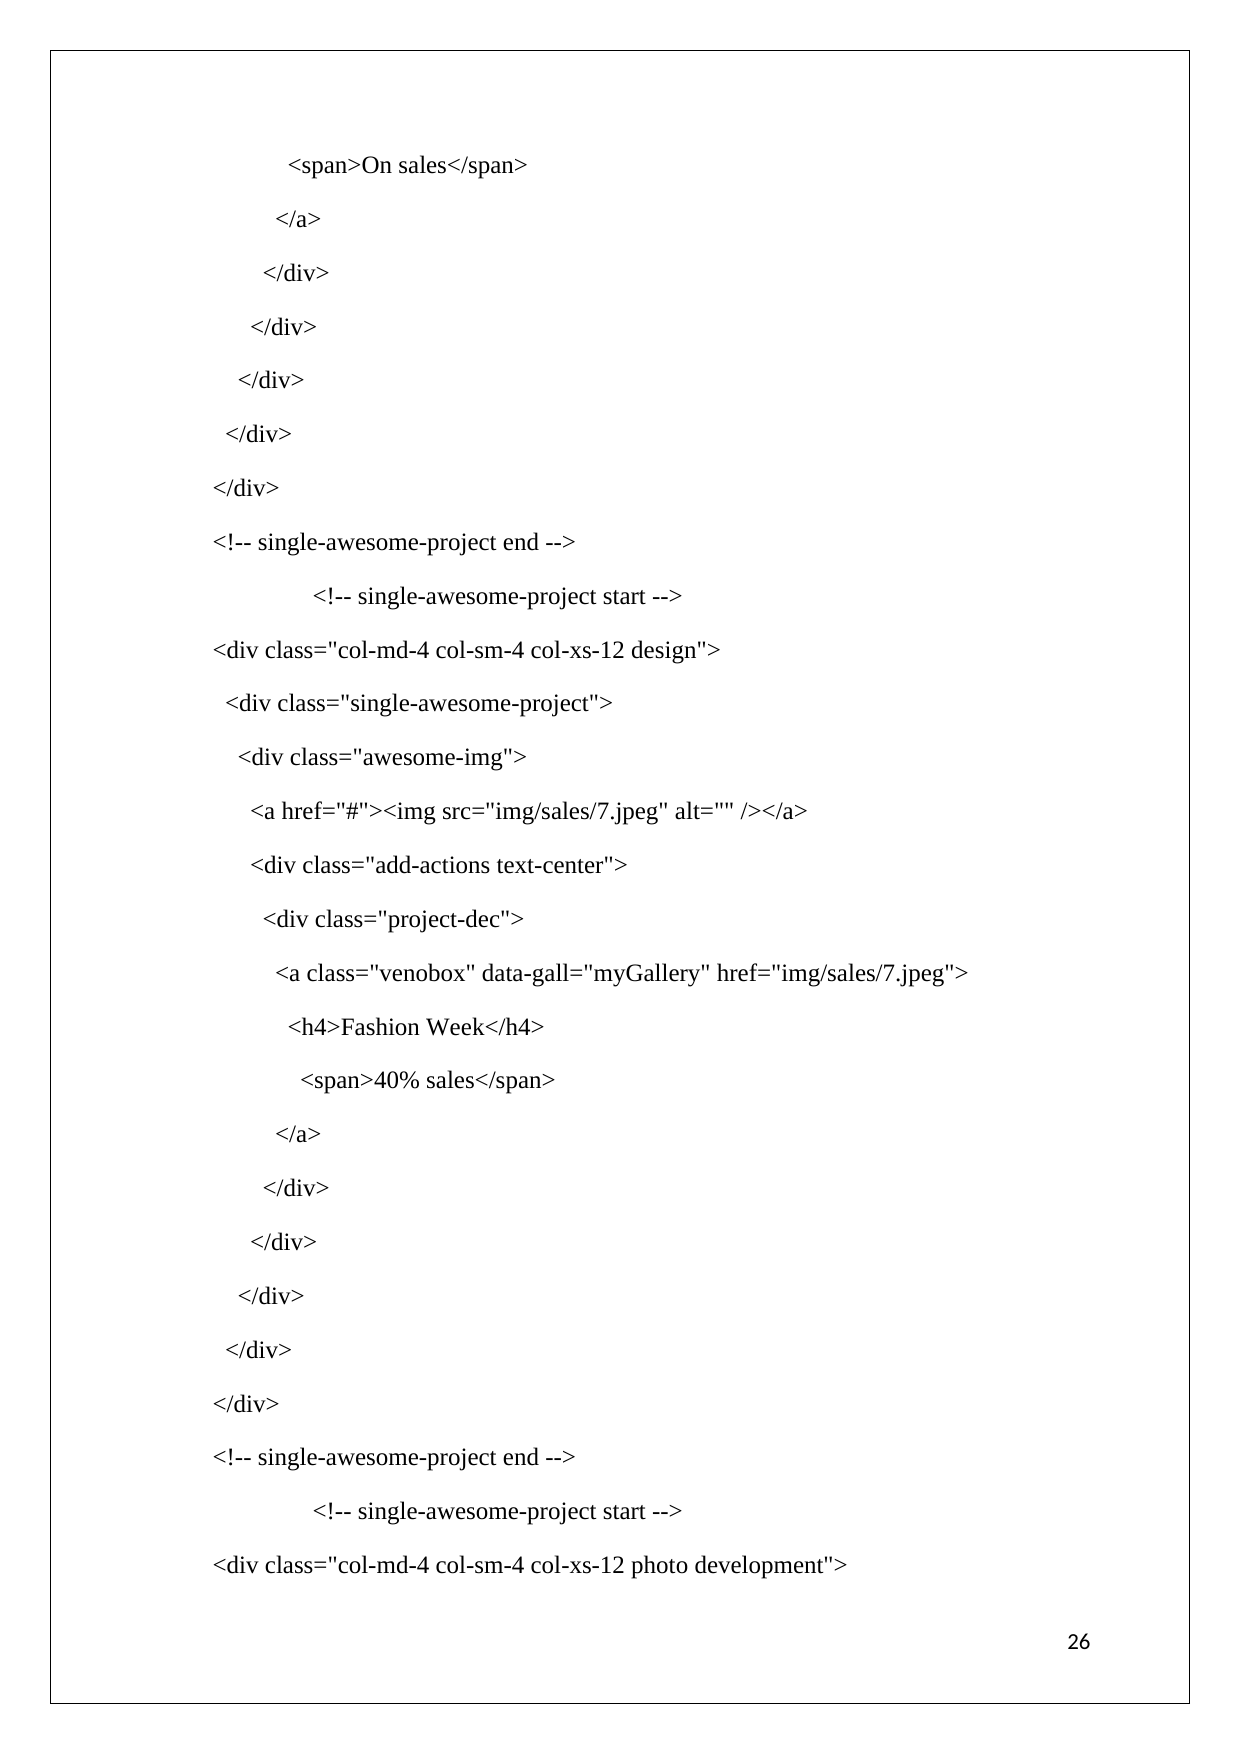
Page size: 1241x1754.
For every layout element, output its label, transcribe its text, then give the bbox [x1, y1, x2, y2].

text </div> [150, 1389, 1090, 1417]
text <span>40% sales</span> [150, 1066, 1090, 1094]
text <h4>Fashion Week</h4> [150, 1012, 1090, 1040]
text <!-- single-awesome-project end --> [150, 527, 1090, 556]
text </div> [150, 258, 1090, 286]
text </div> [150, 1227, 1090, 1256]
text </div> [150, 473, 1090, 502]
text </div> [150, 312, 1090, 340]
text <div class="project-dec"> [150, 904, 1090, 933]
text <span>On sales</span> [150, 150, 1090, 179]
text </a> [150, 204, 1090, 233]
text <div class="single-awesome-project"> [150, 688, 1090, 717]
text <div class="awesome-img"> [150, 742, 1090, 771]
text </a> [150, 1119, 1090, 1148]
text <a href="#"><img src="img/sales/7.jpeg" alt="" /></a> [150, 796, 1090, 825]
text </div> [150, 365, 1090, 394]
text <a class="venobox" data-gall="myGallery" href="img/sales/7.jpeg"> [150, 958, 1090, 987]
text <!-- single-awesome-project start --> [150, 1496, 1090, 1525]
text </div> [150, 1173, 1090, 1202]
text <!-- single-awesome-project start --> [150, 581, 1090, 609]
text </div> [150, 1281, 1090, 1310]
text <div class="add-actions text-center"> [150, 850, 1090, 879]
text </div> [150, 1335, 1090, 1363]
text <div class="col-md-4 col-sm-4 col-xs-12 design"> [150, 635, 1090, 663]
text </div> [150, 419, 1090, 448]
text <div class="col-md-4 col-sm-4 col-xs-12 photo development"> [150, 1550, 1090, 1579]
text <!-- single-awesome-project end --> [150, 1442, 1090, 1471]
